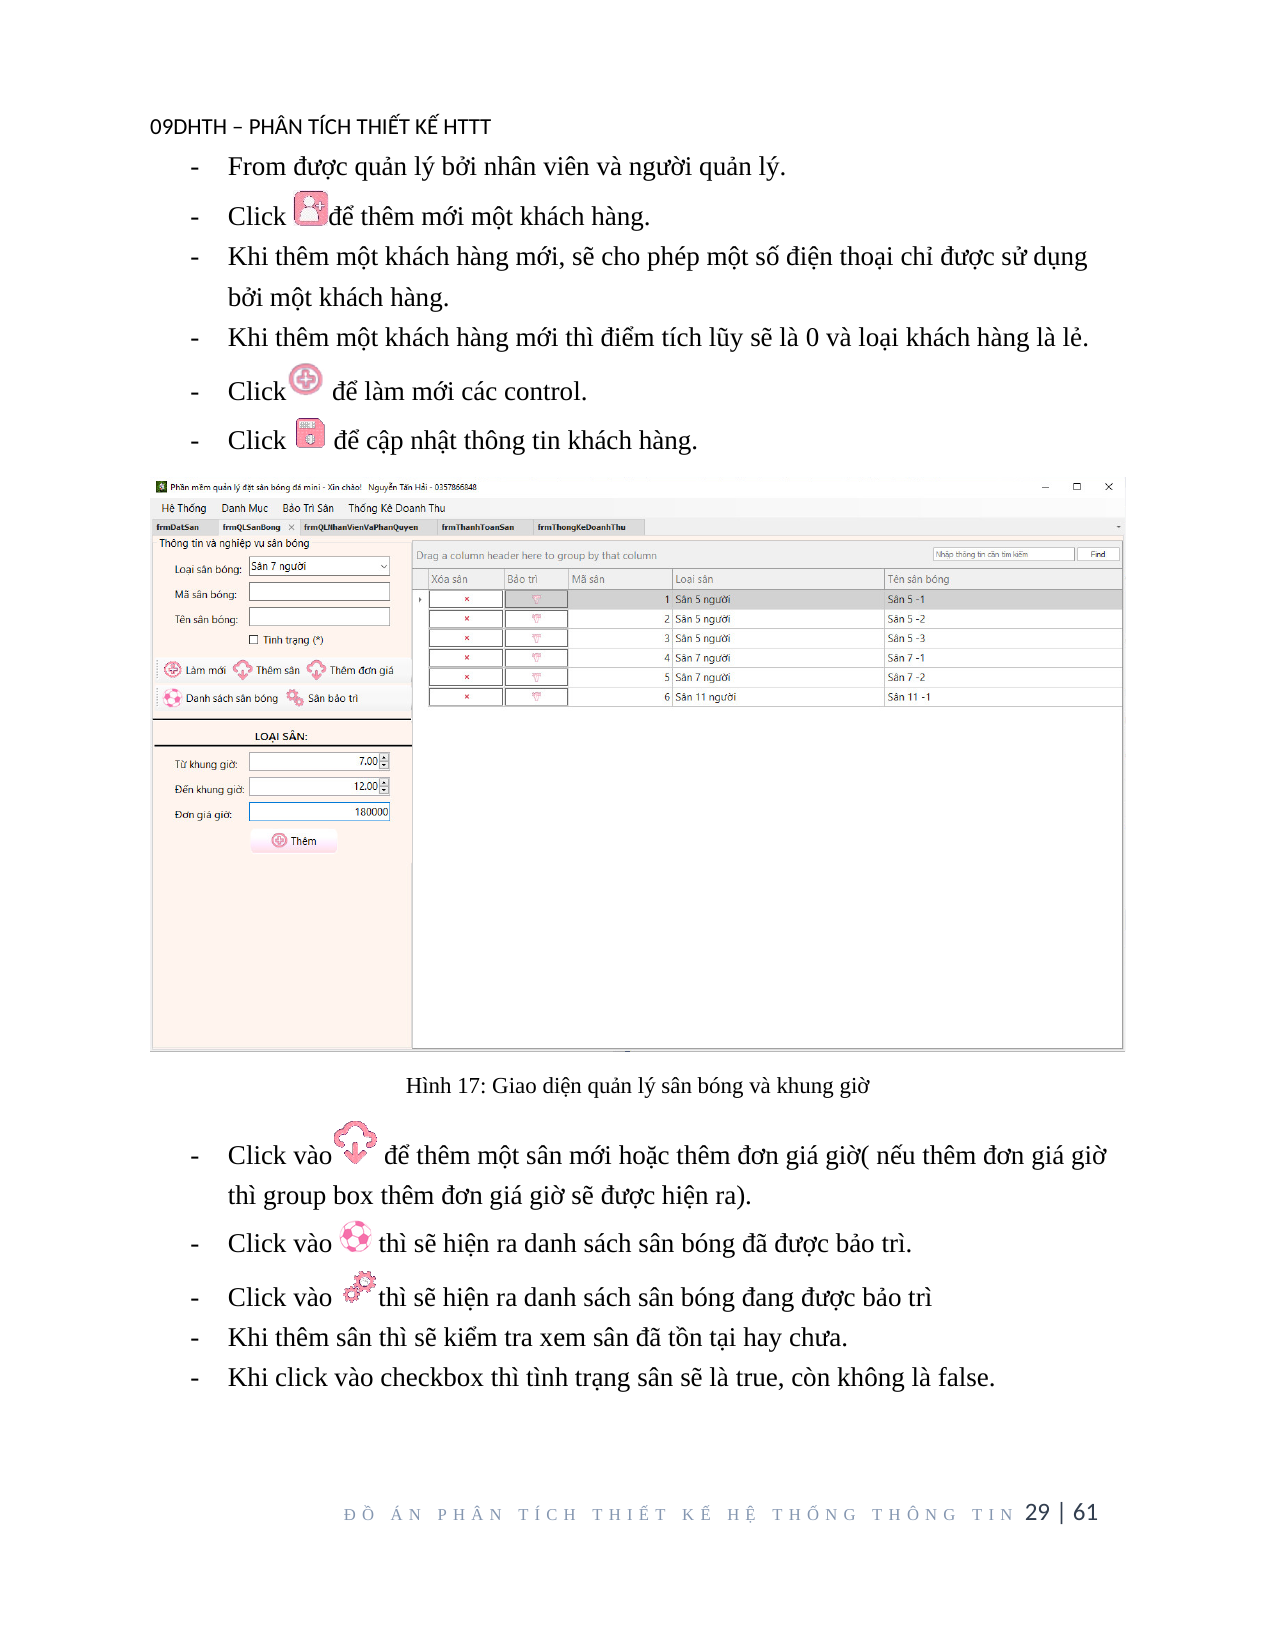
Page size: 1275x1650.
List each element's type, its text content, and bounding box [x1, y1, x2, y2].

picture [293, 190, 329, 226]
list Khi thêm một khách hàng mới thì điểm tích lũy sẽ là 0 và loại khách hàng là lẻ. [190, 321, 1125, 352]
picture [150, 477, 1125, 1052]
picture [286, 361, 325, 401]
list Khi click vào checkbox thì tình trạng sân sẽ là true, còn không là false. [190, 1362, 1125, 1393]
list Click để cập nhật thông tin khách hàng. [190, 416, 1125, 455]
picture [332, 1119, 378, 1165]
text Hình 17: Giao diện quản lý sân bóng và khung giờ [150, 1072, 1125, 1099]
list Click để thêm mới một khách hàng. [190, 190, 1125, 231]
picture [339, 1219, 372, 1253]
list Click để làm mới các control. [190, 362, 1125, 406]
list From được quản lý bởi nhân viên và người quản lý. [190, 150, 1125, 181]
picture [293, 415, 327, 450]
list Click vào để thêm một sân mới hoặc thêm đơn giá giờ( nếu thêm đơn giá giờ thì group box thêm đơn giá giờ sẽ được hiện ra). [190, 1119, 1125, 1210]
picture [339, 1267, 378, 1306]
list Click vào thì sẽ hiện ra danh sách sân bóng đang được bảo trì [190, 1267, 1125, 1312]
list Khi thêm một khách hàng mới, sẽ cho phép một số điện thoại chỉ được sử dụng bởi một khách hàng. [190, 241, 1125, 312]
list Khi thêm sân thì sẽ kiểm tra xem sân đã tồn tại hay chưa. [190, 1321, 1125, 1352]
list Click vào thì sẽ hiện ra danh sách sân bóng đã được bảo trì. [190, 1220, 1125, 1258]
